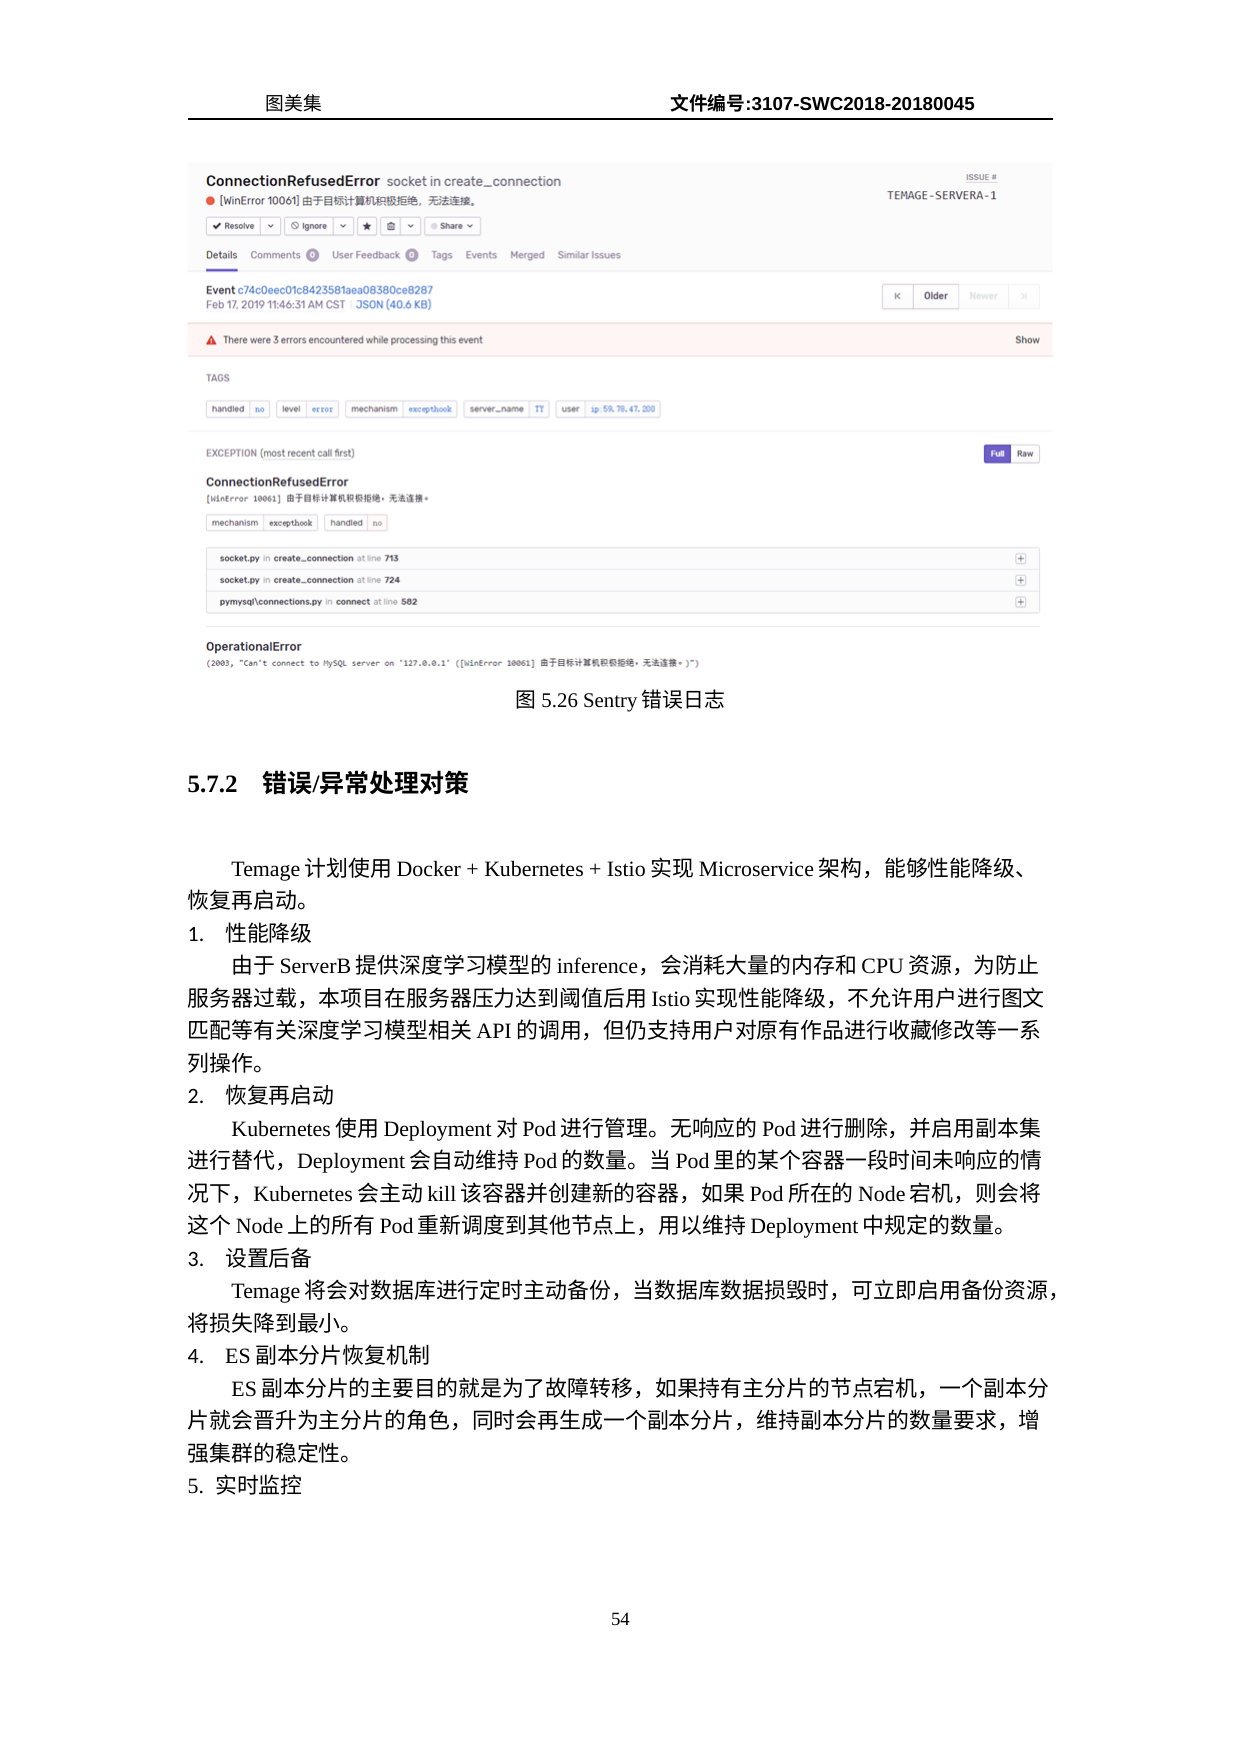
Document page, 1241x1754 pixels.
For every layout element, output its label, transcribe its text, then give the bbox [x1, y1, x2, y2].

list ES副本分片恢复机制 [187, 1338, 1053, 1370]
text Temage将会对数据库进行定时主动备份，当数据库数据损毁时，可立即启用备份资源，将损失降到最小。 [187, 1273, 1053, 1338]
text ES副本分片的主要目的就是为了故障转移，如果持有主分片的节点宕机，一个副本分片就会晋升为主分片的角色，同时会再生成一个副本分片，维持副本分片的数量要求，增强集群的稳定性。 [187, 1370, 1053, 1468]
list 恢复再启动 [187, 1078, 1053, 1110]
subtitle 错误/异常处理对策 [187, 749, 1053, 814]
text 5. 实时监控 [187, 1468, 1053, 1500]
text Kubernetes使用Deployment对Pod进行管理。无响应的Pod进行删除，并启用副本集进行替代，Deployment会自动维持Pod的数量。当Pod里的某个容器一段时间未响应的情况下，Kubernetes会主动kill该容器并创建新的容器，如果Pod所在的Node宕机，则会将这个Node上的所有Pod重新调度到其他节点上，用以维持Deployment中规定的数量。 [187, 1110, 1053, 1240]
picture [187, 162, 1053, 673]
list 设置后备 [187, 1240, 1053, 1273]
text 由于ServerB提供深度学习模型的inference，会消耗大量的内存和CPU资源，为防止服务器过载，本项目在服务器压力达到阈值后用Istio实现性能降级，不允许用户进行图文匹配等有关深度学习模型相关API的调用，但仍支持用户对原有作品进行收藏修改等一系列操作。 [187, 948, 1053, 1078]
list 性能降级 [187, 915, 1053, 948]
text Temage计划使用Docker + Kubernetes + Istio实现Microservice架构，能够性能降级、恢复再启动。 [187, 850, 1053, 915]
